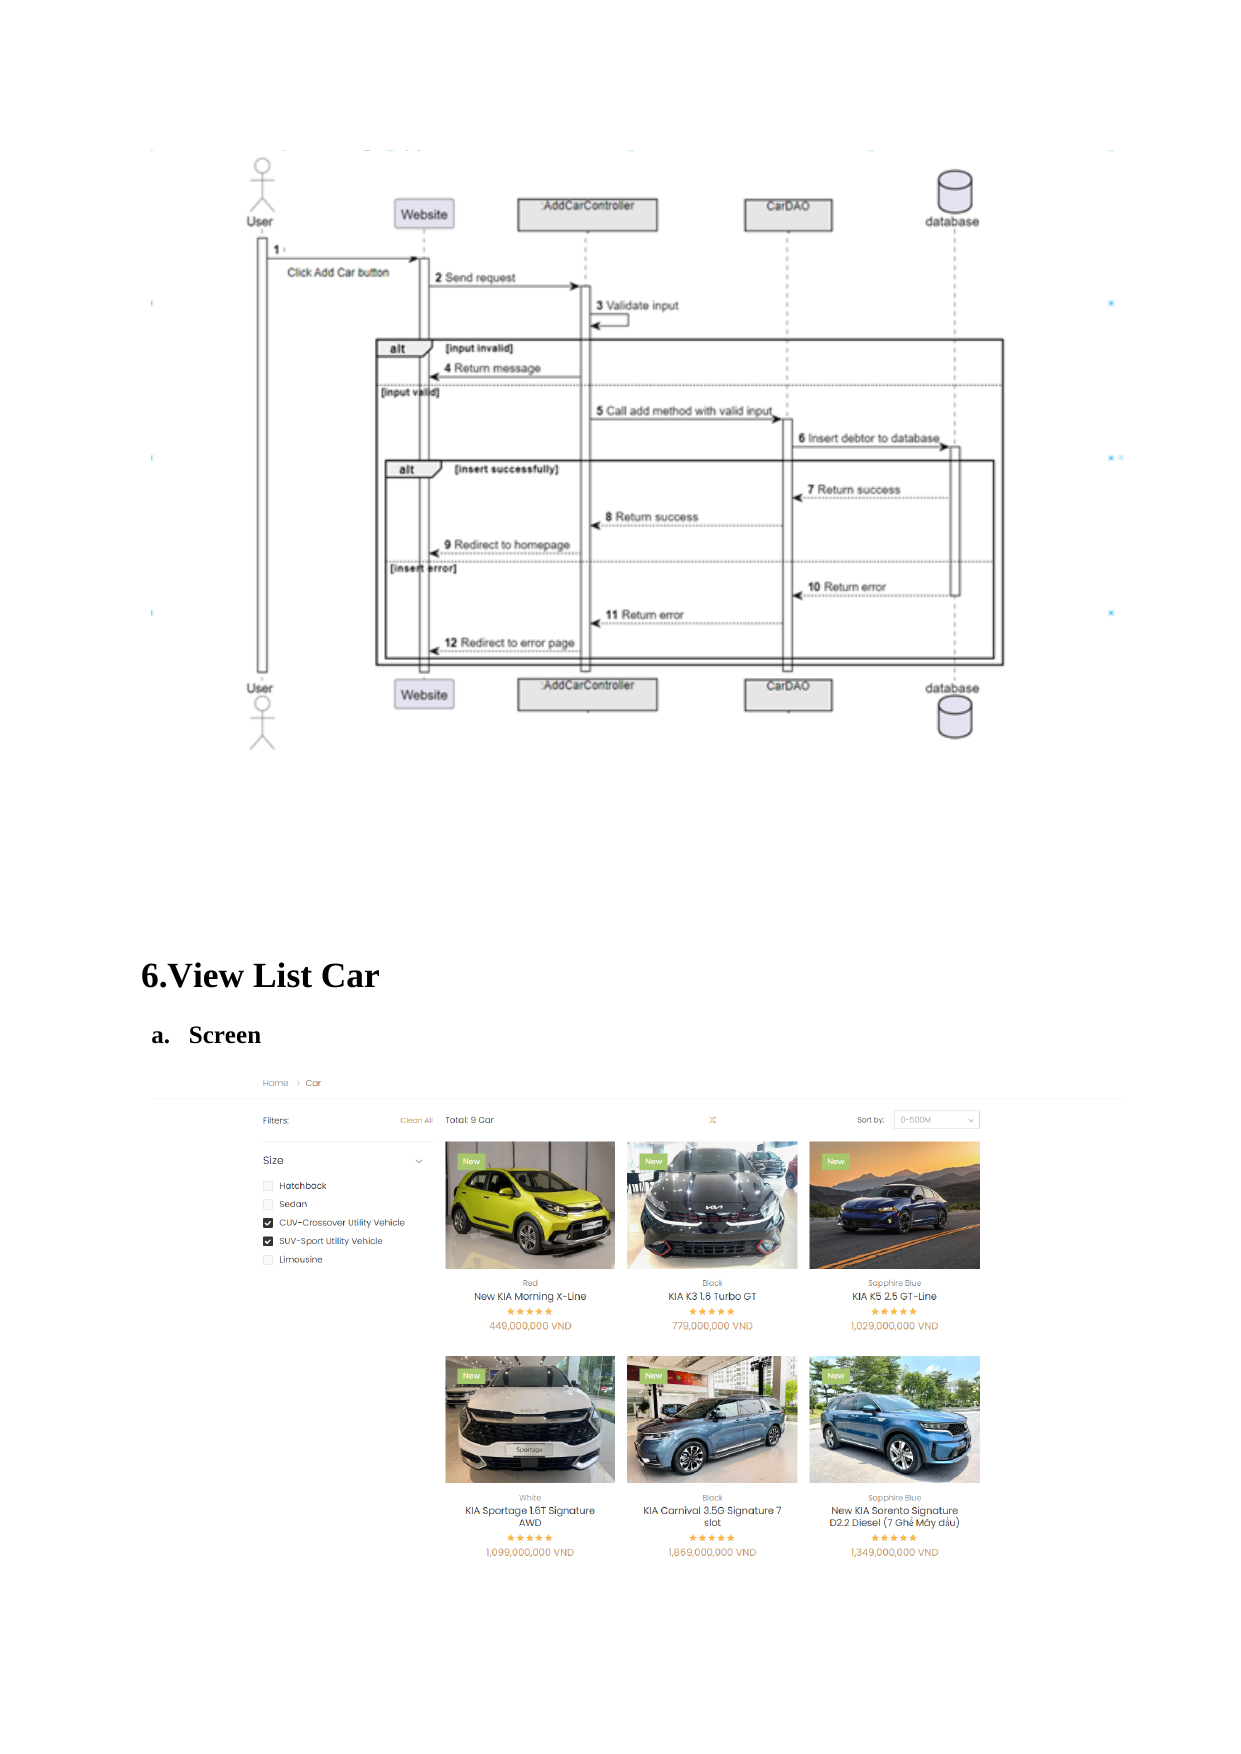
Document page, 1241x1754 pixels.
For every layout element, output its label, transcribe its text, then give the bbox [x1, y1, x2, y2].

picture [151, 150, 1124, 763]
text a. Screen [151, 1020, 1090, 1049]
subtitle 6.View List Car [141, 954, 1090, 995]
picture [151, 1073, 1124, 1580]
